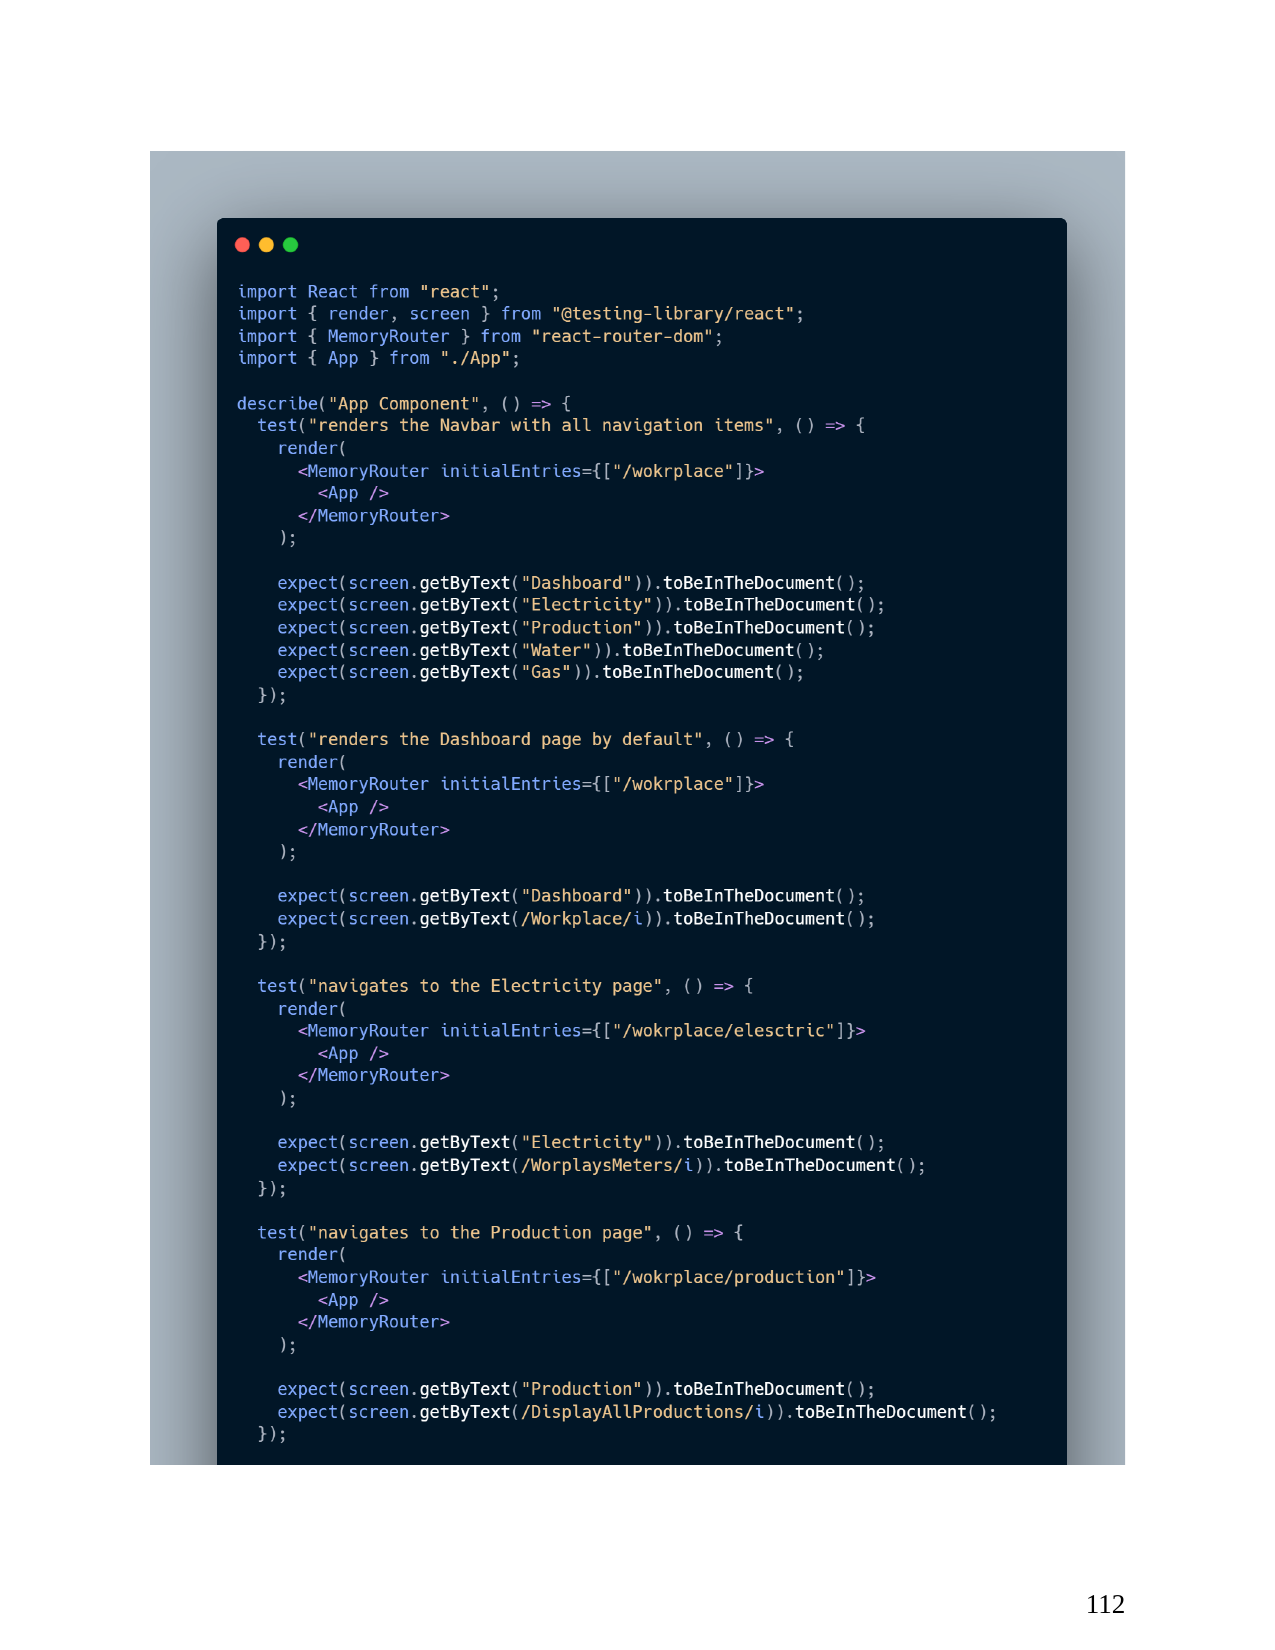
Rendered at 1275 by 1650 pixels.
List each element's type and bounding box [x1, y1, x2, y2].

picture [150, 150, 1125, 1465]
